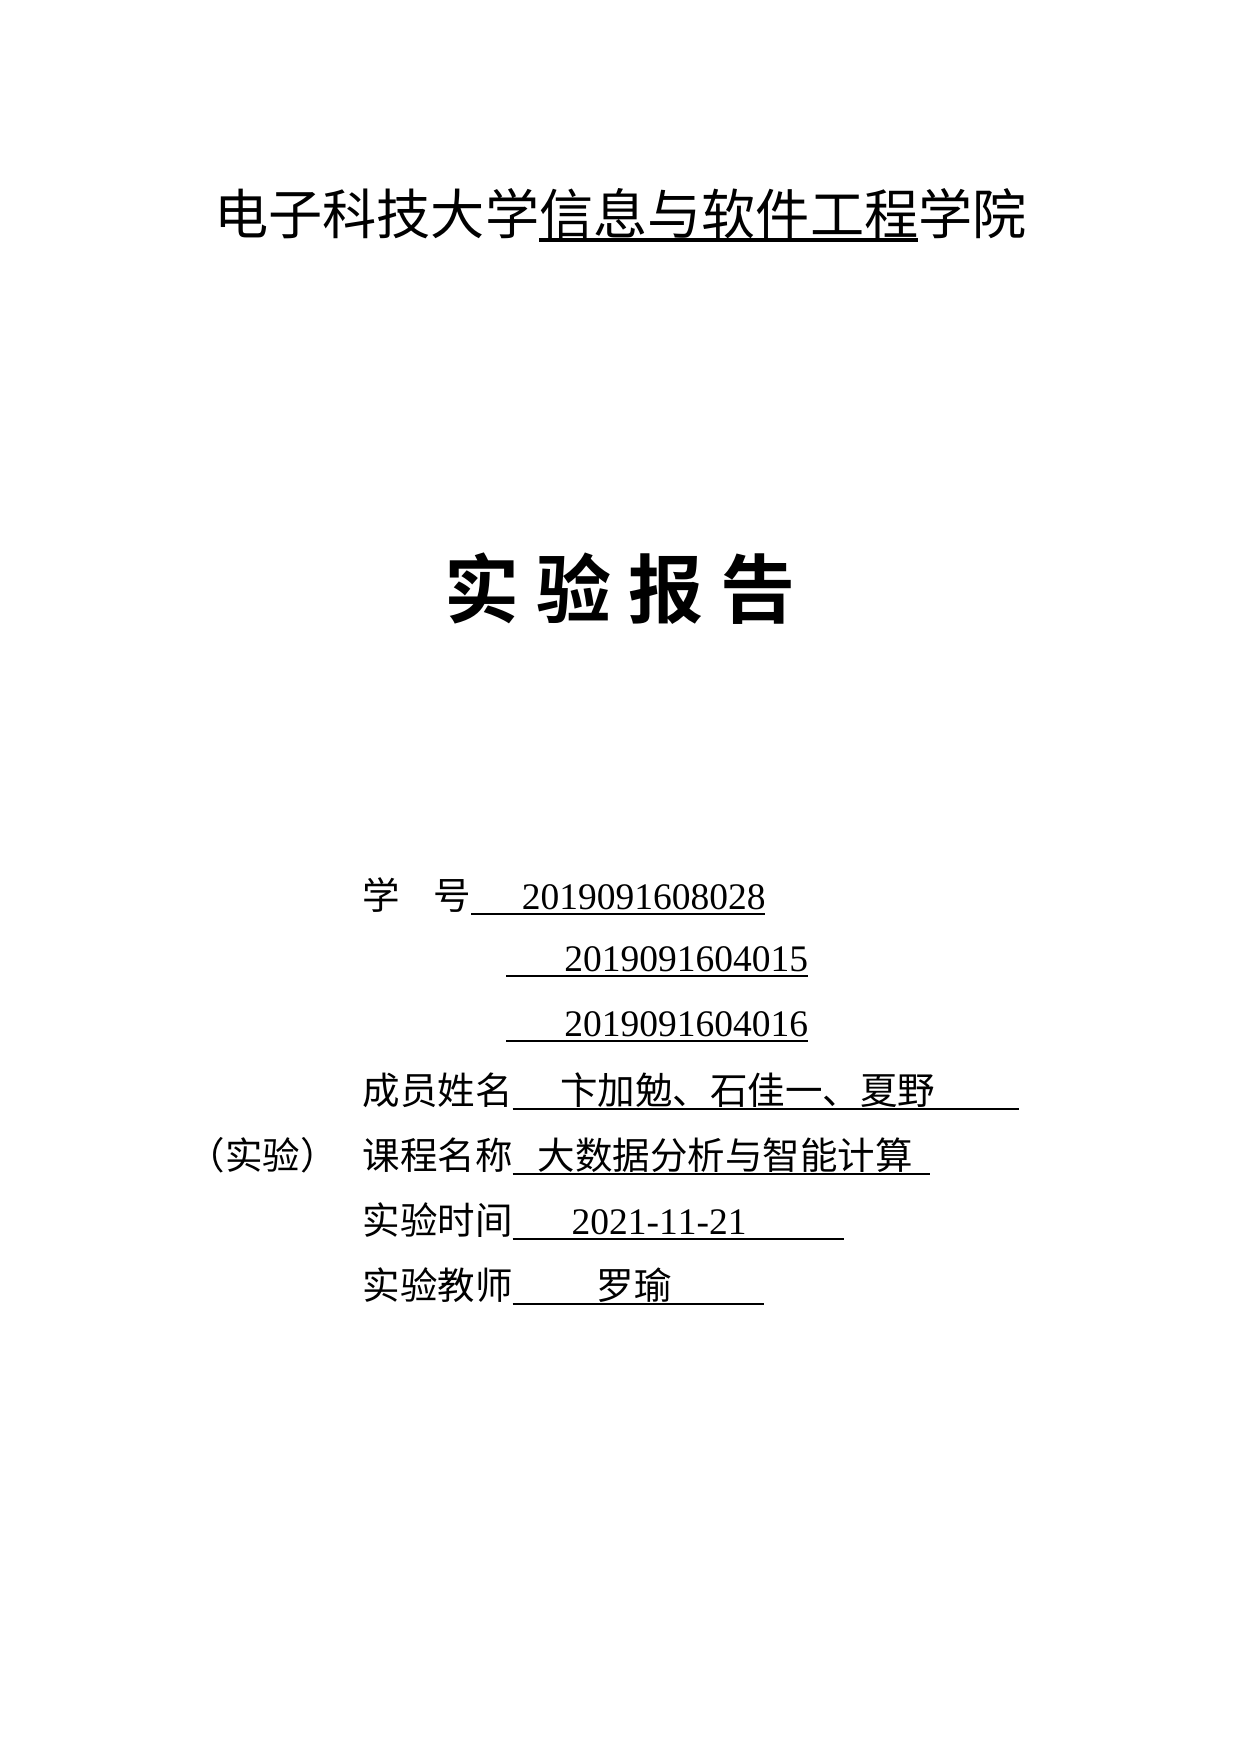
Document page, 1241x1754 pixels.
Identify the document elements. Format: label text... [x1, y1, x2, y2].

text （实验） 课程名称 大数据分析与智能计算 [187, 1121, 1053, 1186]
text 2019091604015 [187, 926, 1053, 991]
text 学 号 2019091608028 [319, 861, 1053, 926]
text 成员姓名 卞加勉、石佳一、夏野 [319, 1056, 1053, 1121]
text 2019091604016 [187, 991, 1053, 1056]
text 实 验 报 告 [187, 519, 1053, 649]
text 实验教师 罗瑜 [319, 1251, 1053, 1316]
text 电子科技大学信息与软件工程学院 [187, 162, 1053, 259]
text 实验时间 2021-11-21 [319, 1186, 1053, 1251]
